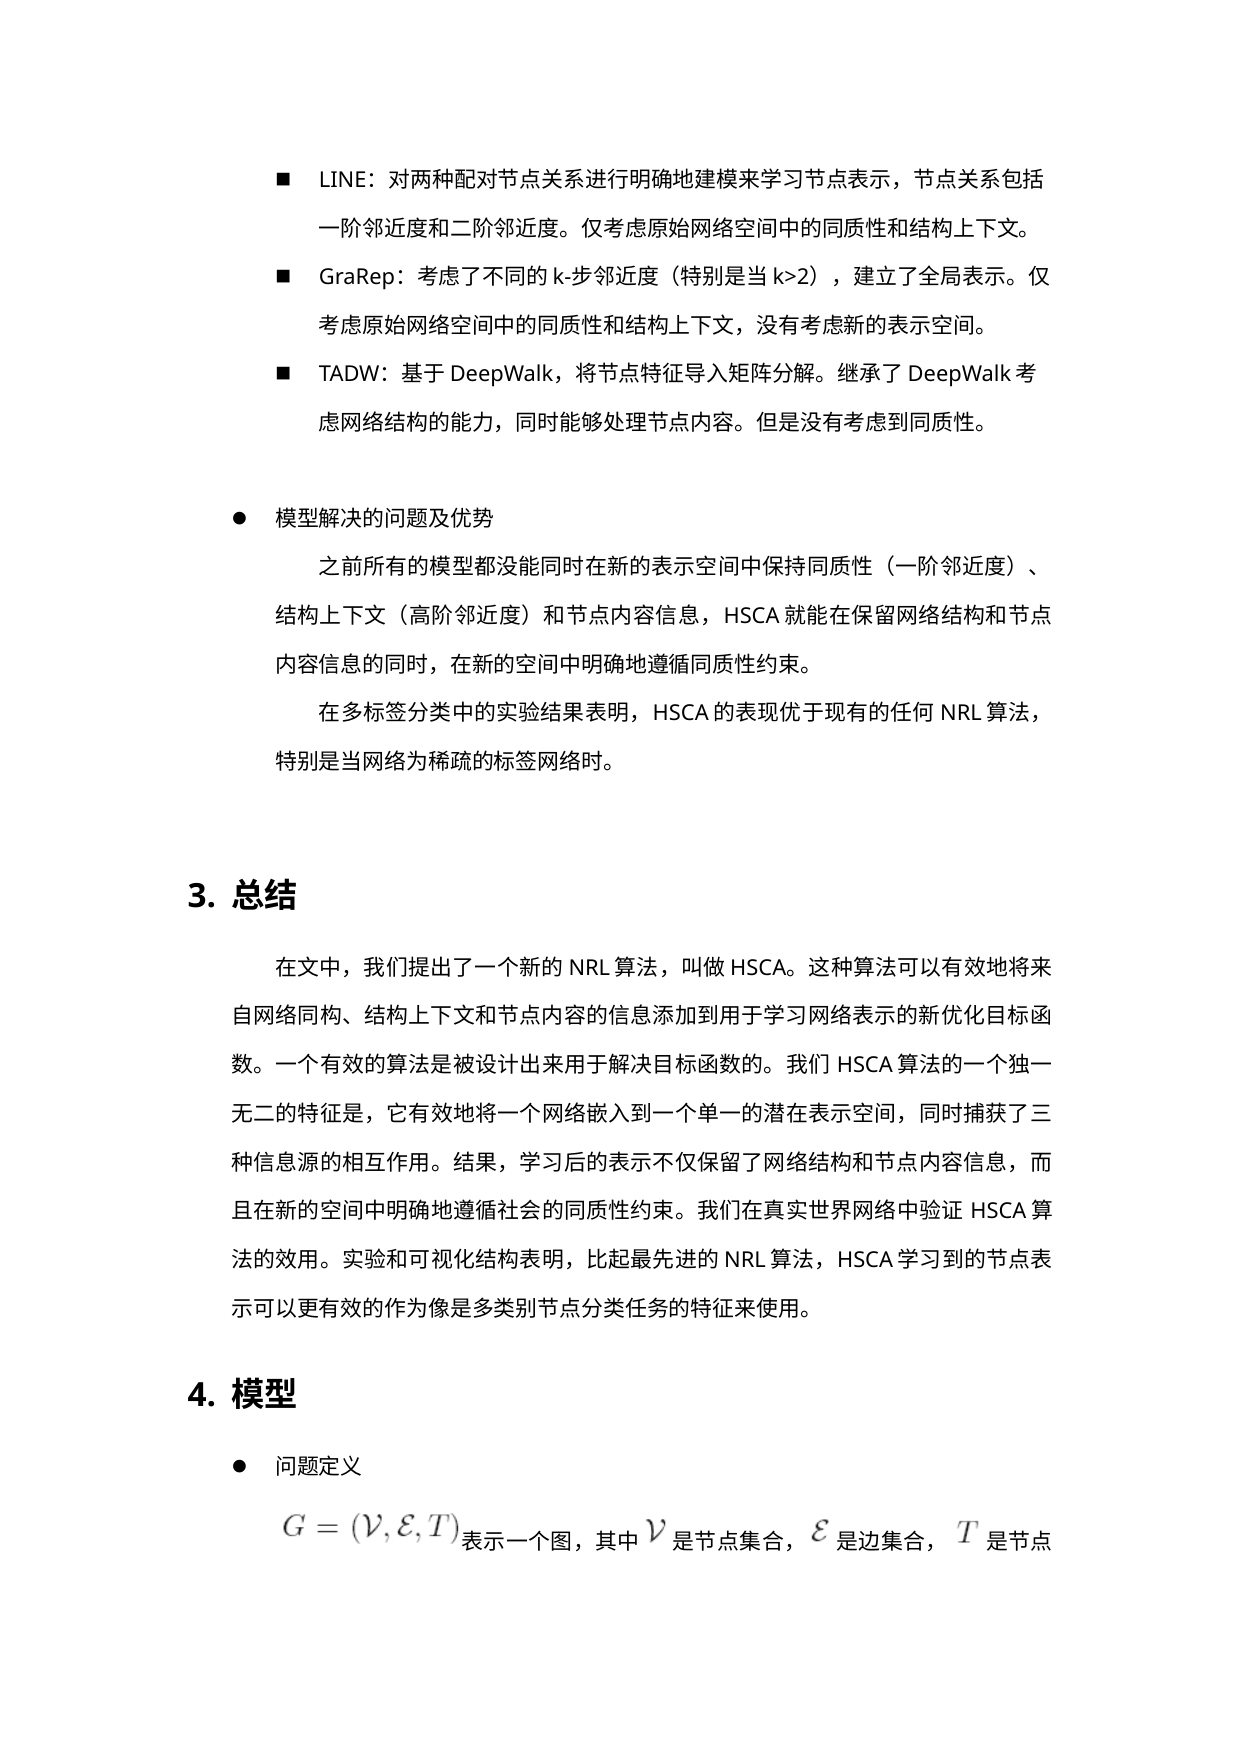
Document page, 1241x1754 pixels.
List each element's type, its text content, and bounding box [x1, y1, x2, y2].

list LINE：对两种配对节点关系进行明确地建模来学习节点表示，节点关系包括一阶邻近度和二阶邻近度。仅考虑原始网络空间中的同质性和结构上下文。 [275, 162, 1053, 243]
text 之前所有的模型都没能同时在新的表示空间中保持同质性（一阶邻近度）、结构上下文（高阶邻近度）和节点内容信息，HSCA就能在保留网络结构和节点内容信息的同时，在新的空间中明确地遵循同质性约束。 [275, 549, 1053, 679]
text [275, 1497, 1053, 1562]
list 模型解决的问题及优势 [231, 501, 1053, 533]
list TADW：基于DeepWalk，将节点特征导入矩阵分解。继承了DeepWalk考虑网络结构的能力，同时能够处理节点内容。但是没有考虑到同质性。 [275, 356, 1053, 437]
text 在多标签分类中的实验结果表明，HSCA的表现优于现有的任何NRL算法，特别是当网络为稀疏的标签网络时。 [275, 695, 1053, 776]
text 在文中，我们提出了一个新的NRL算法，叫做HSCA。这种算法可以有效地将来自网络同构、结构上下文和节点内容的信息添加到用于学习网络表示的新优化目标函数。一个有效的算法是被设计出来用于解决目标函数的。我们HSCA算法的一个独一无二的特征是，它有效地将一个网络嵌入到一个单一的潜在表示空间，同时捕获了三种信息源的相互作用。结果，学习后的表示不仅保留了网络结构和节点内容信息，而且在新的空间中明确地遵循社会的同质性约束。我们在真实世界网络中验证HSCA算法的效用。实验和可视化结构表明，比起最先进的NRL算法，HSCA学习到的节点表示可以更有效的作为像是多类别节点分类任务的特征来使用。 [231, 949, 1053, 1323]
picture [948, 1516, 986, 1549]
picture [641, 1514, 673, 1549]
list 问题定义 [231, 1449, 1053, 1481]
subtitle 总结 [187, 860, 1053, 925]
picture [275, 1504, 462, 1549]
list GraRep：考虑了不同的k-步邻近度（特别是当k>2），建立了全局表示。仅考虑原始网络空间中的同质性和结构上下文，没有考虑新的表示空间。 [275, 259, 1053, 340]
subtitle 模型 [187, 1360, 1053, 1425]
picture [807, 1512, 836, 1549]
